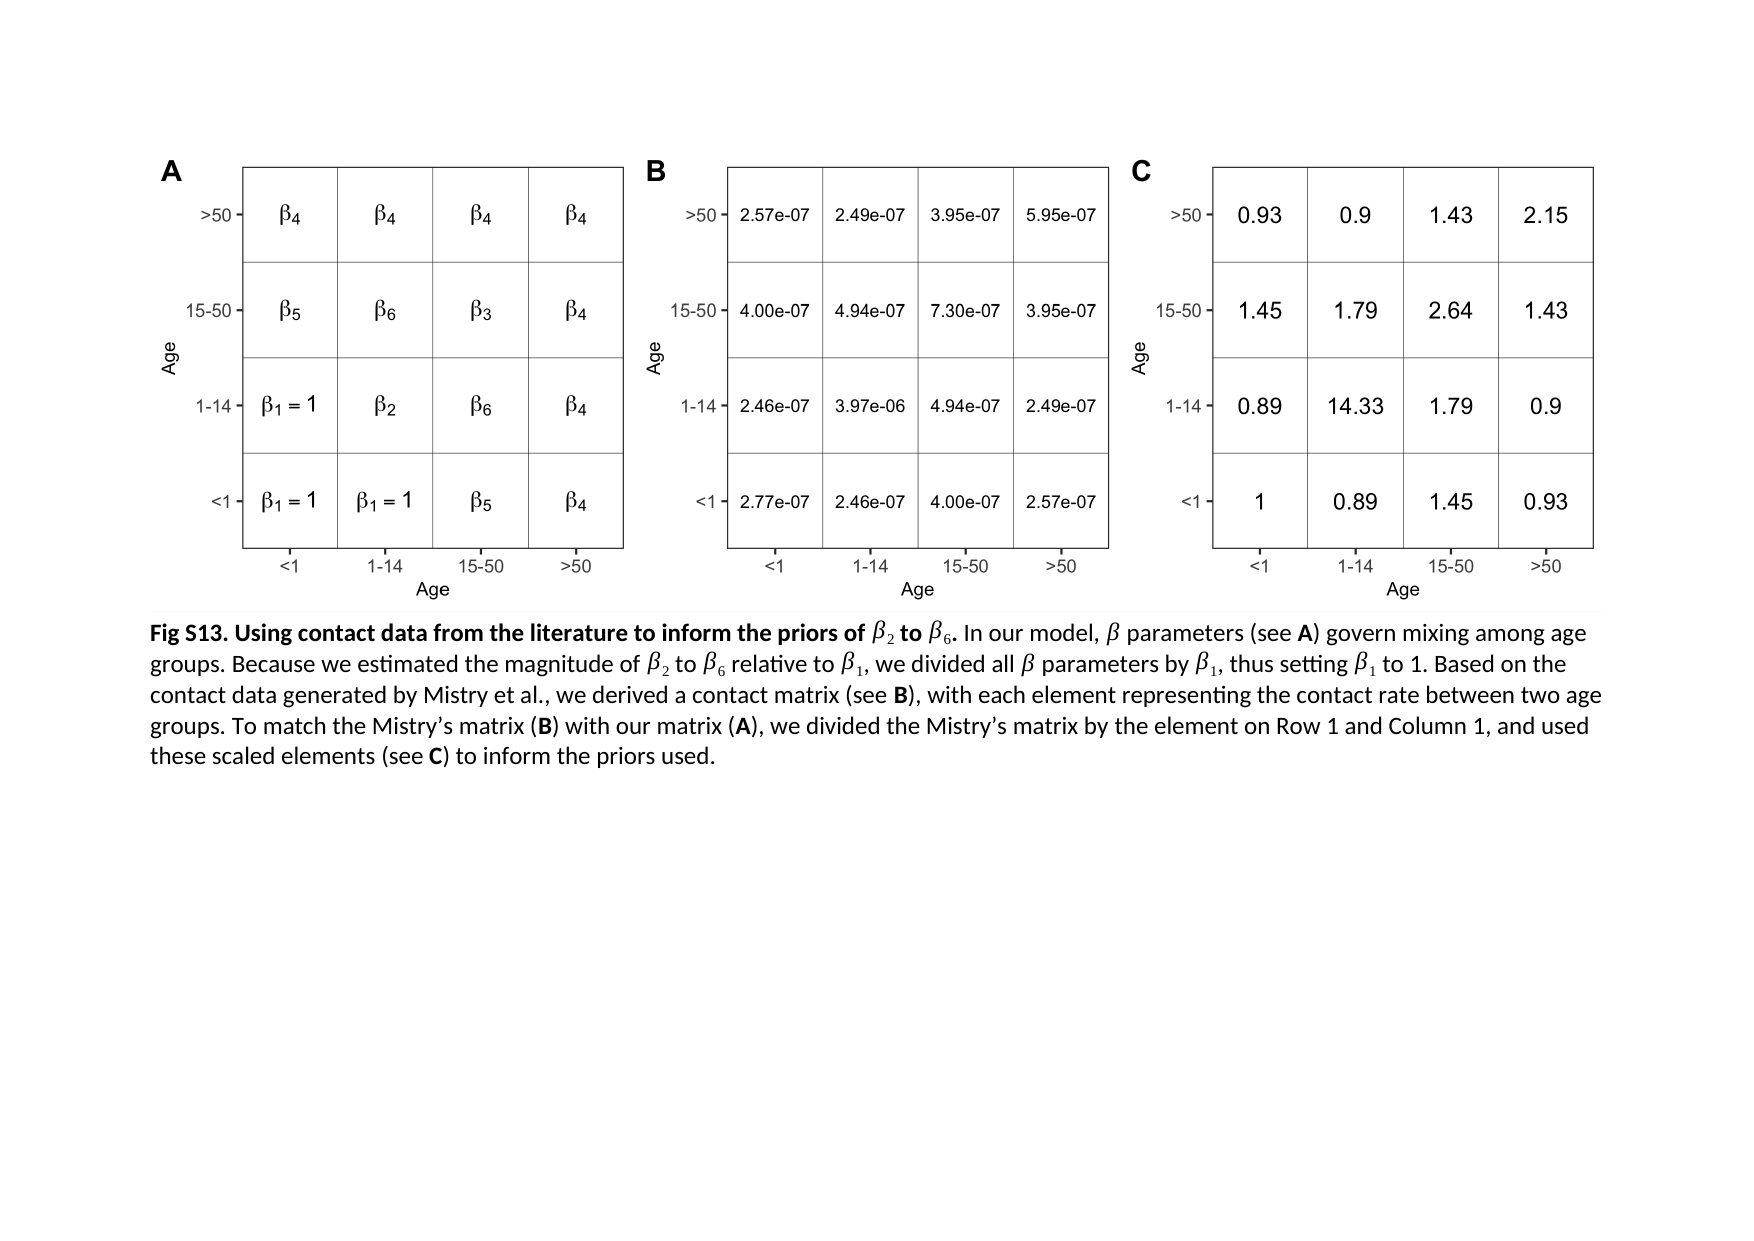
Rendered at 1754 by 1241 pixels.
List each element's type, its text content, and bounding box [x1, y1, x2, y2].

text Fig S13. Using contact data from the literature to inform the priors of to . In our model, parameters (see A) govern mixing among age groups. Because we estimated the magnitude of to relative to , we divided all parameters by , thus setting to 1. Based on the contact data generated by Mistry et al., we derived a contact matrix (see B), with each element representing the contact rate between two age groups. To match the Mistry’s matrix (B) with our matrix (A), we divided the Mistry’s matrix by the element on Row 1 and Column 1, and used these scaled elements (see C) to inform the priors used. [150, 617, 1604, 771]
picture [150, 150, 1605, 617]
